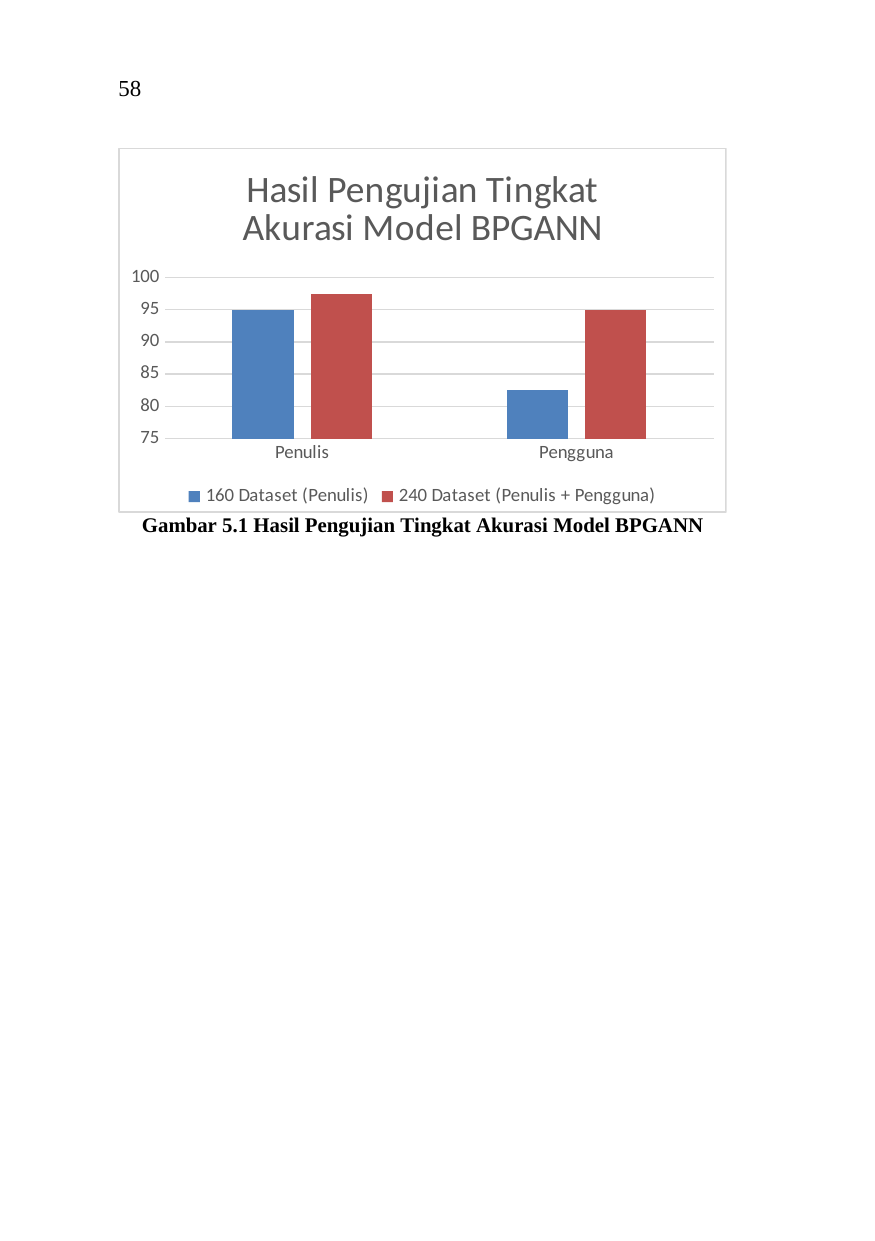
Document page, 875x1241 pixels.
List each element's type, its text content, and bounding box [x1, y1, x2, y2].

list Gambar 5.1 Hasil Pengujian Tingkat Akurasi Model BPGANN [118, 513, 726, 537]
